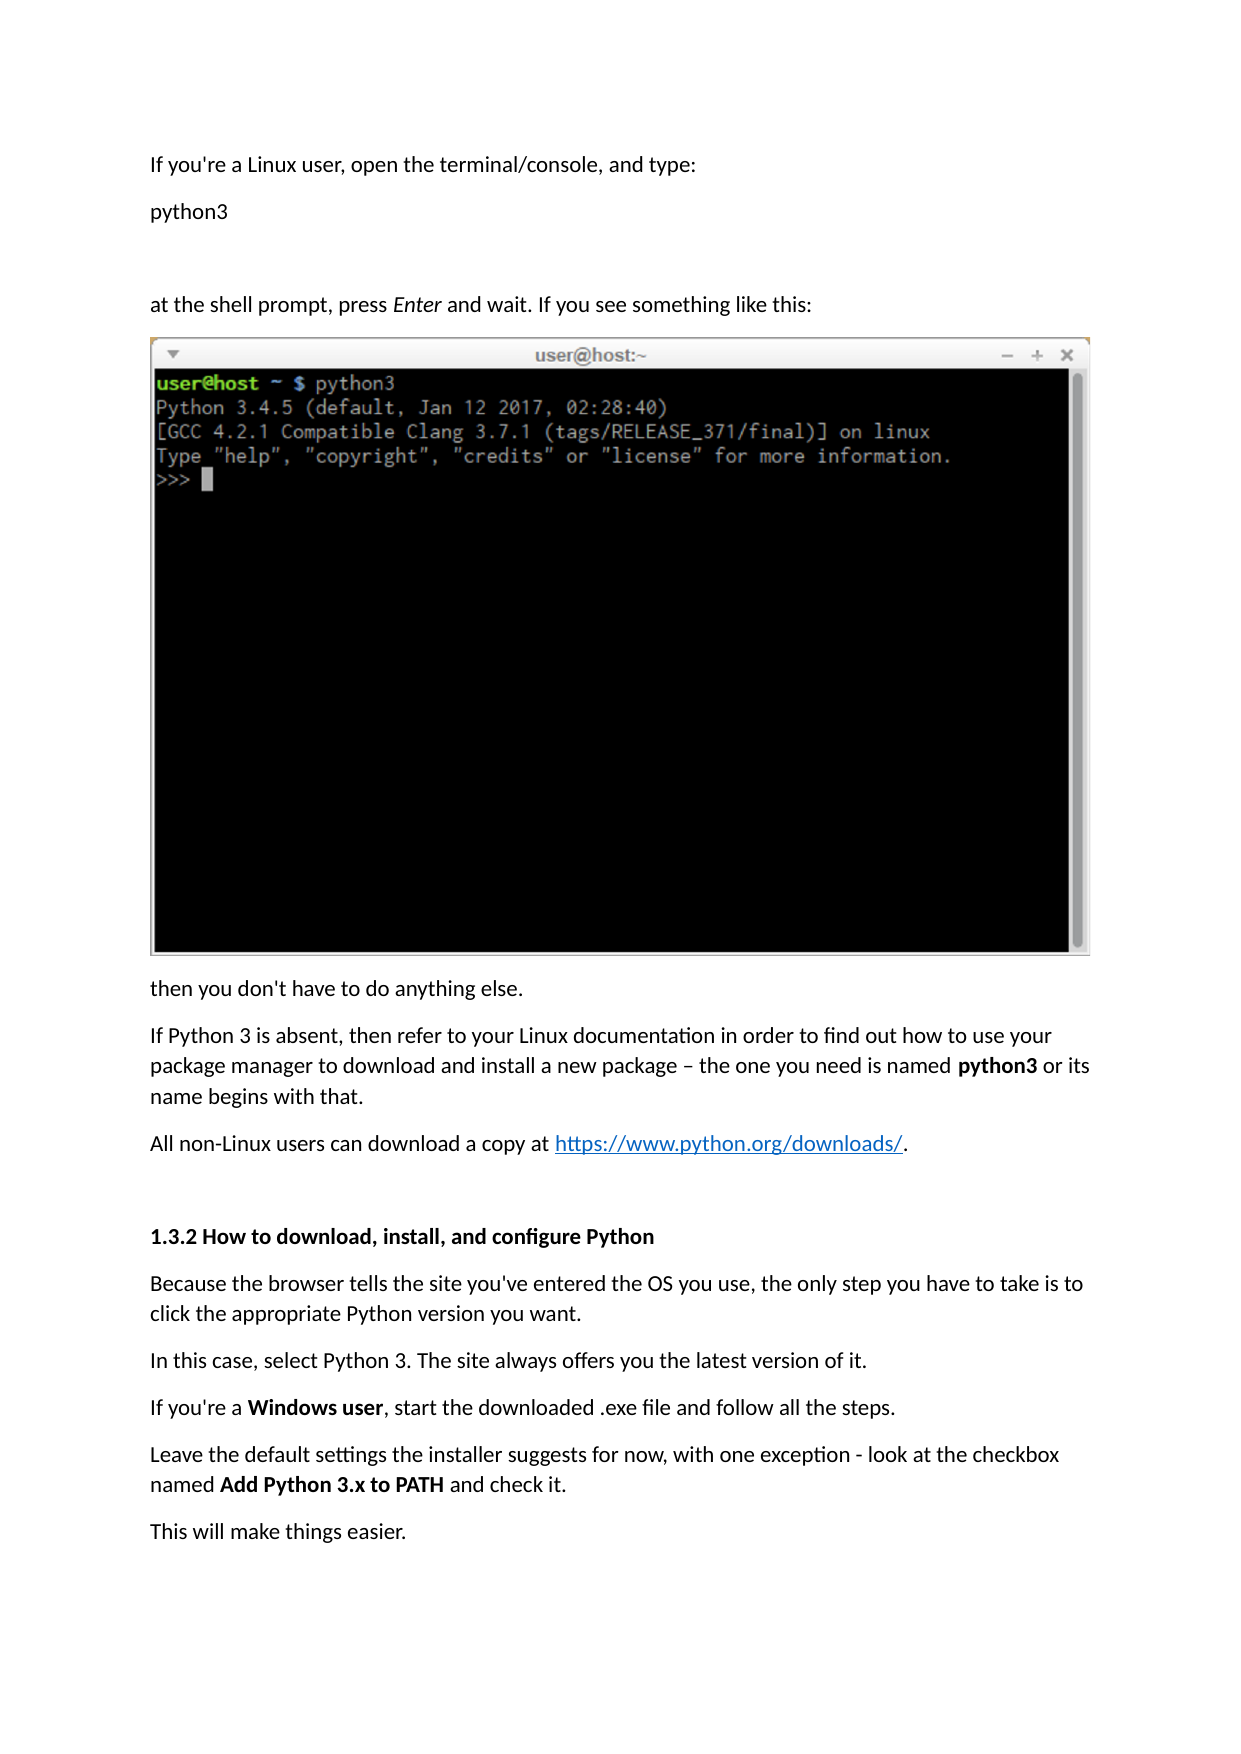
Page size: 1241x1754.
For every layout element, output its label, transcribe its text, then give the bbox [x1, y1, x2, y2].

text Leave the default settings the installer suggests for now, with one exception - look at the checkbox named Add Python 3.x to PATH and check it. [150, 1440, 1090, 1498]
text python3 [150, 197, 1090, 225]
text This will make things easier. [150, 1517, 1090, 1545]
text All non-Linux users can download a copy at https://www.python.org/downloads/. [150, 1129, 1090, 1157]
text 1.3.2 How to download, install, and configure Python [150, 1222, 1090, 1251]
text at the shell prompt, press Enter and wait. If you see something like this: [150, 291, 1090, 319]
text Because the browser tells the site you've entered the OS you use, the only step you have to take is to click the appropriate Python version you want. [150, 1269, 1090, 1328]
picture [150, 337, 1091, 956]
text If you're a Linux user, open the terminal/console, and type: [150, 150, 1090, 178]
text In this case, select Python 3. The site always offers you the latest version of it. [150, 1346, 1090, 1374]
text If Python 3 is absent, then refer to your Linux documentation in order to find out how to use your package manager to download and install a new package – the one you need is named python3 or its name begins with that. [150, 1021, 1090, 1110]
text then you don't have to do anything else. [150, 974, 1090, 1003]
text If you're a Windows user, start the downloaded .exe file and follow all the steps. [150, 1393, 1090, 1421]
